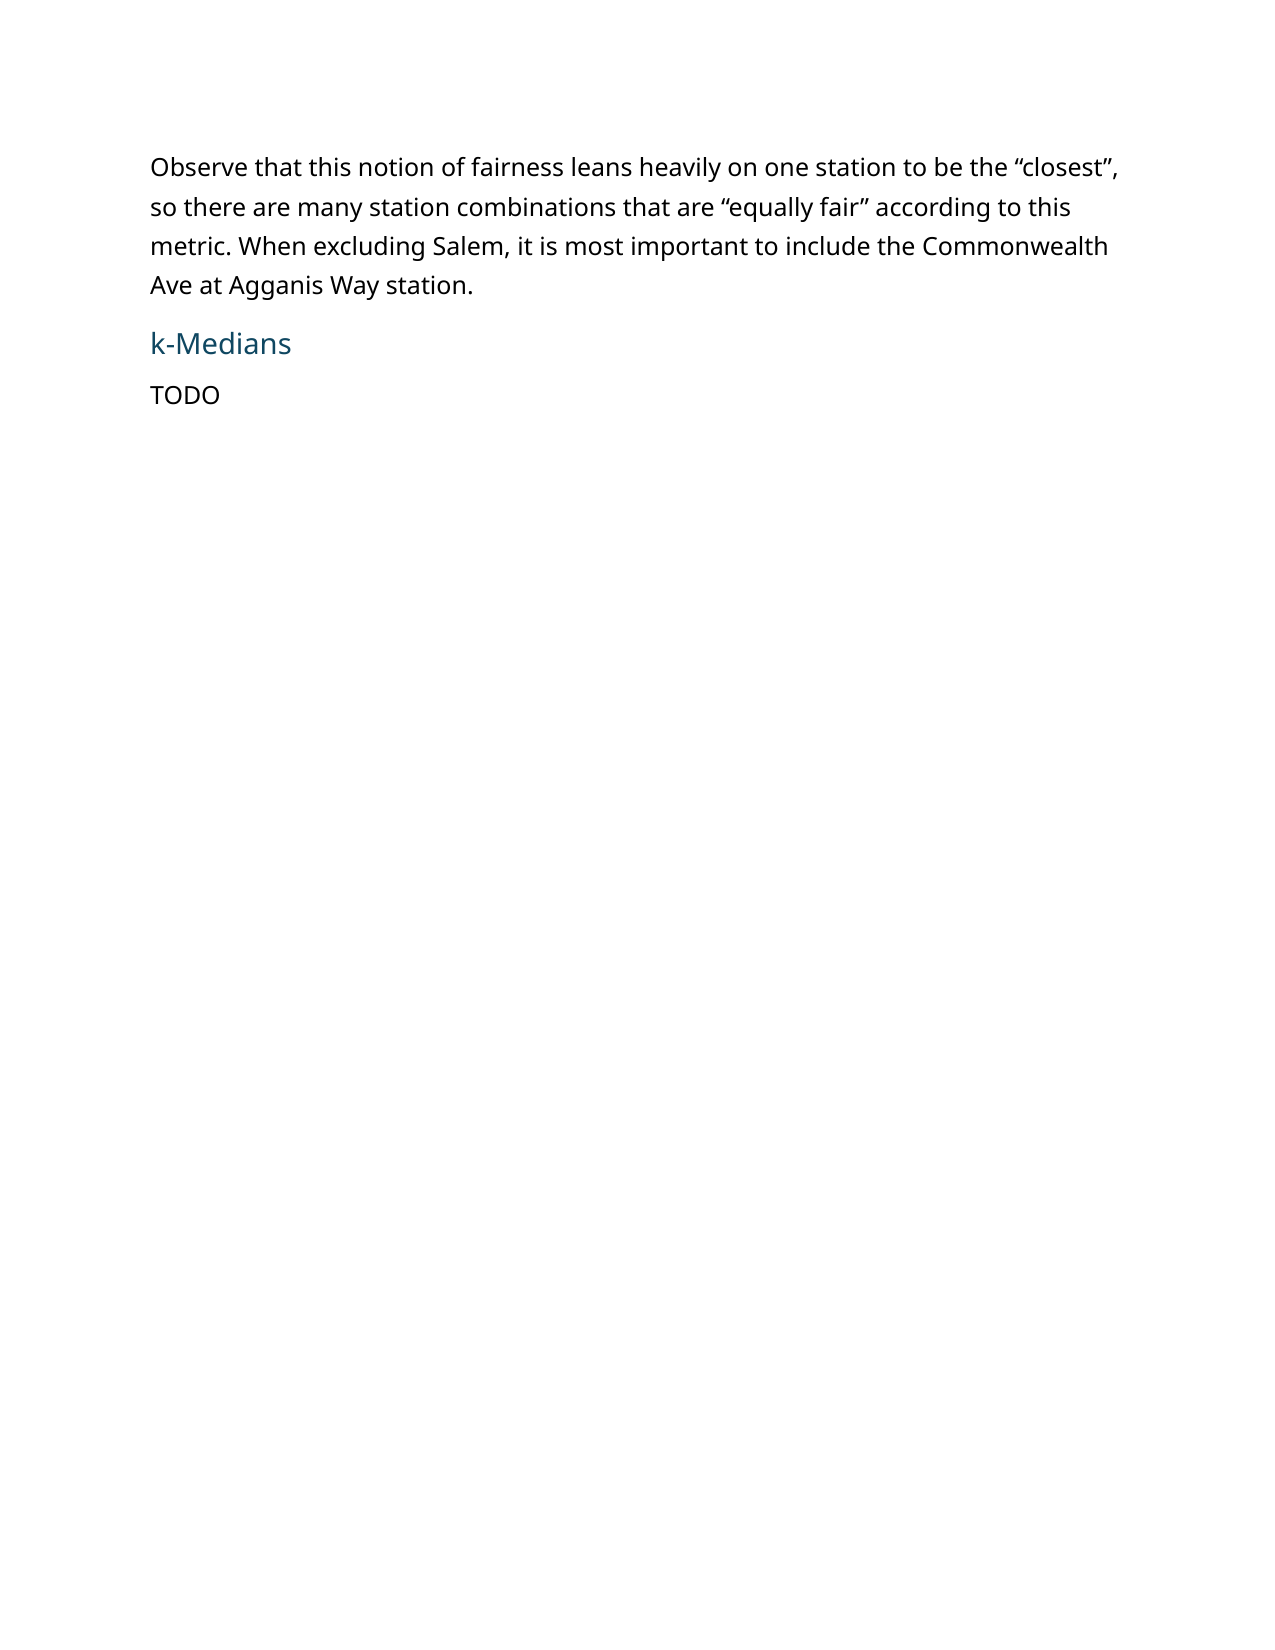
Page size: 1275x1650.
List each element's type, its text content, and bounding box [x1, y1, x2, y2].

subtitle k-Medians [150, 323, 1125, 363]
text Observe that this notion of fairness leans heavily on one station to be the “closest”, so there are many station combinations that are “equally fair” according to this metric. When excluding Salem, it is most important to include the Commonwealth Ave at Agganis Way station. [150, 150, 1125, 302]
text TODO [150, 377, 1125, 411]
